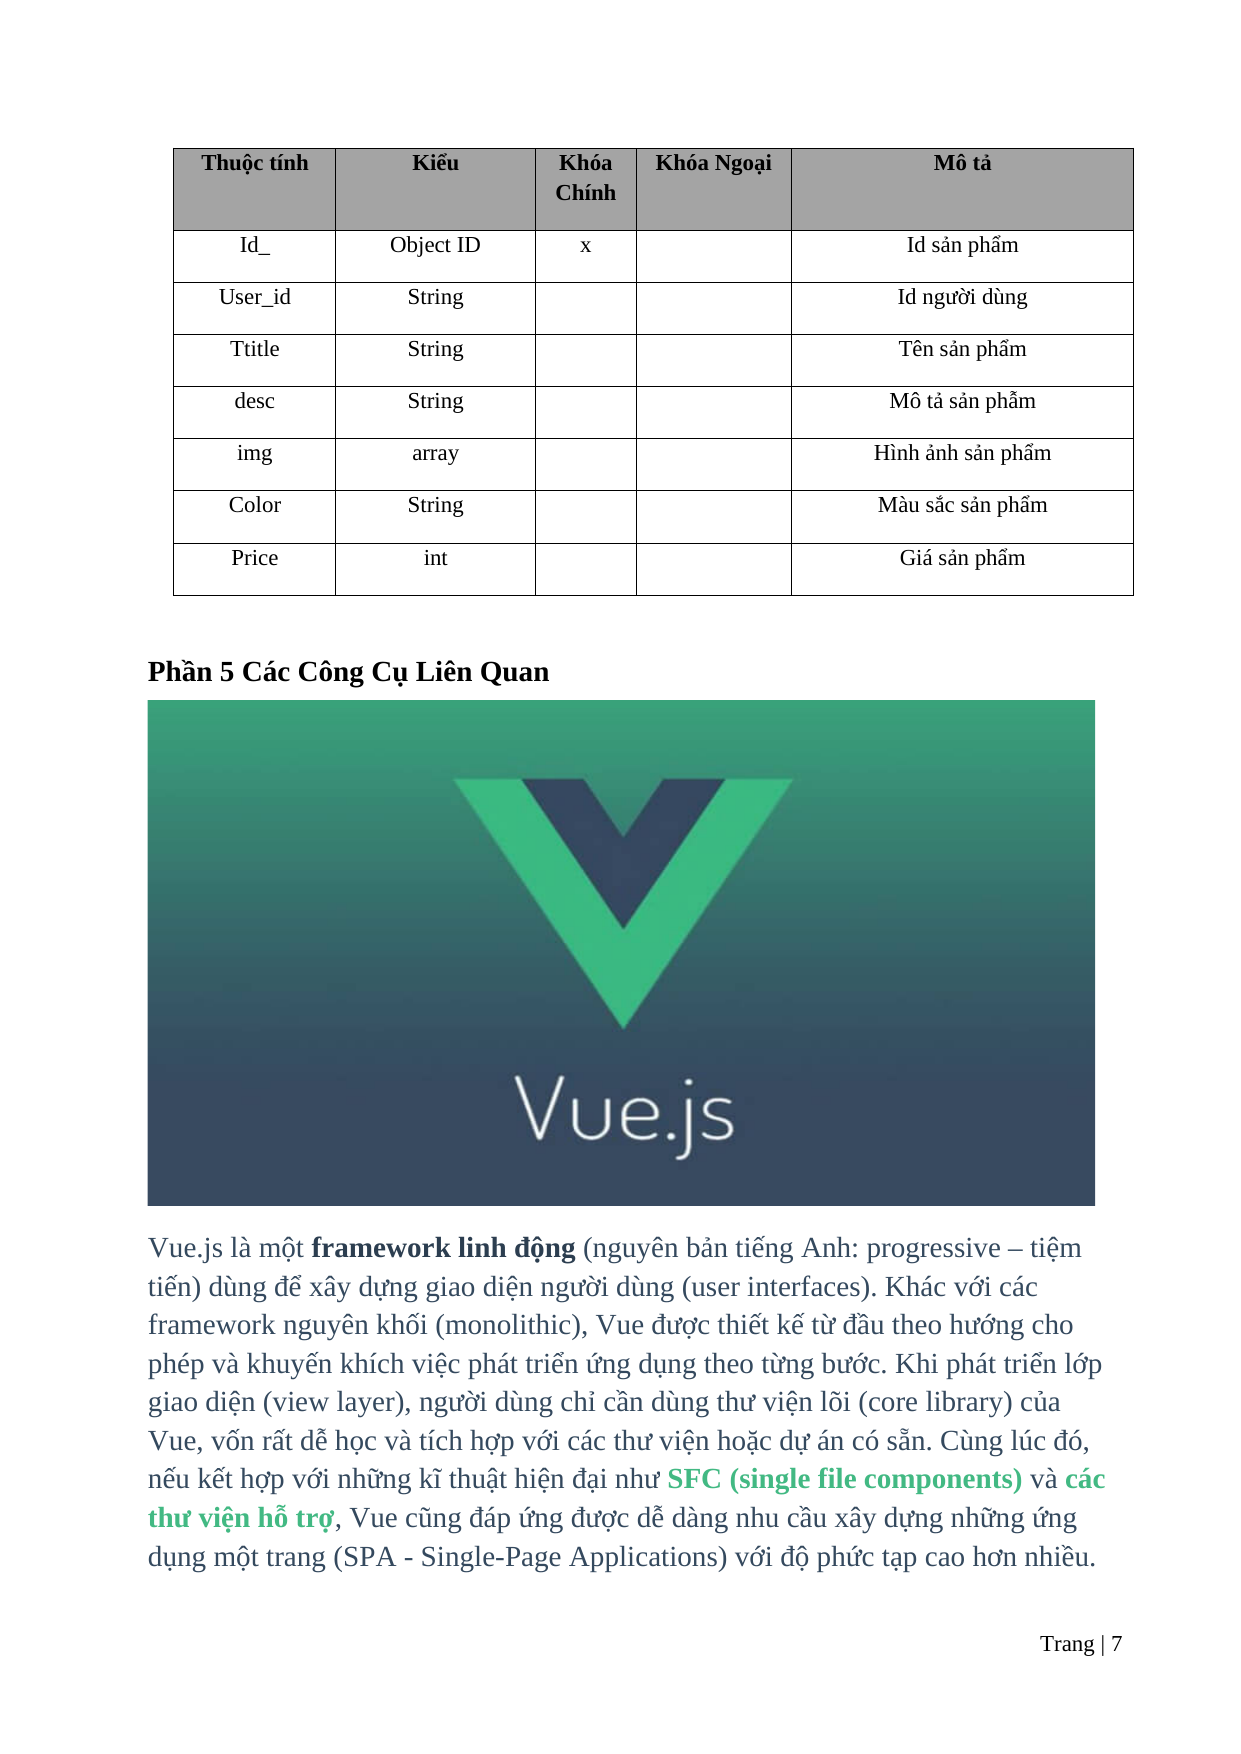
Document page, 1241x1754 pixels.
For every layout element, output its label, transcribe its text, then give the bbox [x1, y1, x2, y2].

table_header Mô tả [792, 149, 1133, 230]
table_cell [637, 491, 791, 542]
table_cell [536, 439, 636, 490]
subtitle Phần 5 Các Công Cụ Liên Quan [148, 654, 1122, 688]
table_cell [536, 335, 636, 386]
table_cell String [336, 283, 535, 334]
table_cell Ttitle [174, 335, 335, 386]
table_cell img [174, 439, 335, 490]
table_cell String [336, 491, 535, 542]
table_cell int [336, 544, 535, 594]
table_cell String [336, 387, 535, 438]
table_cell Price [174, 544, 335, 594]
table_cell desc [174, 387, 335, 438]
table_cell Id_ [174, 231, 335, 282]
picture [147, 700, 1096, 1206]
table_cell [637, 231, 791, 282]
table_header Khóa Chính [536, 149, 636, 230]
table_cell Mô tả sản phẫm [792, 387, 1133, 438]
table_cell Id người dùng [792, 283, 1133, 334]
table_cell [536, 544, 636, 594]
table_cell Hình ảnh sản phẩm [792, 439, 1133, 490]
table_cell array [336, 439, 535, 490]
table_cell [536, 491, 636, 542]
table_cell Giá sản phẩm [792, 544, 1133, 594]
table_cell Màu sắc sản phẩm [792, 491, 1133, 542]
table_header Kiểu [336, 149, 535, 230]
table_cell x [536, 231, 636, 282]
table_cell [536, 387, 636, 438]
table_cell [637, 283, 791, 334]
table_cell Color [174, 491, 335, 542]
table_cell Object ID [336, 231, 535, 282]
table_cell User_id [174, 283, 335, 334]
table_cell [637, 439, 791, 490]
table_cell String [336, 335, 535, 386]
table_header Thuộc tính [174, 149, 335, 230]
table_cell [637, 387, 791, 438]
table_cell [637, 544, 791, 594]
table_cell [637, 335, 791, 386]
table_cell Id sản phẩm [792, 231, 1133, 282]
table_cell Tên sản phẩm [792, 335, 1133, 386]
table_header Khóa Ngoại [637, 149, 791, 230]
table_cell [536, 283, 636, 334]
list Vue.js là một framework linh động (nguyên bản tiếng Anh: progressive – tiệm tiến) dùng để xây dựng giao diện người dùng (user interfaces). Khác với các framework nguyên khối (monolithic), Vue được thiết kế từ đầu theo hướng cho phép và khuyến khích việc phát triển ứng dụng theo từng bước. Khi phát triển lớp giao diện (view layer), người dùng chỉ cần dùng thư viện lõi (core library) của Vue, vốn rất dễ học và tích hợp với các thư viện hoặc dự án có sẵn. Cùng lúc đó, nếu kết hợp với những kĩ thuật hiện đại như SFC (single file components) và các thư viện hỗ trợ, Vue cũng đáp ứng được dễ dàng nhu cầu xây dựng những ứng dụng một trang (SPA - Single-Page Applications) với độ phức tạp cao hơn nhiều. [148, 1230, 1122, 1572]
